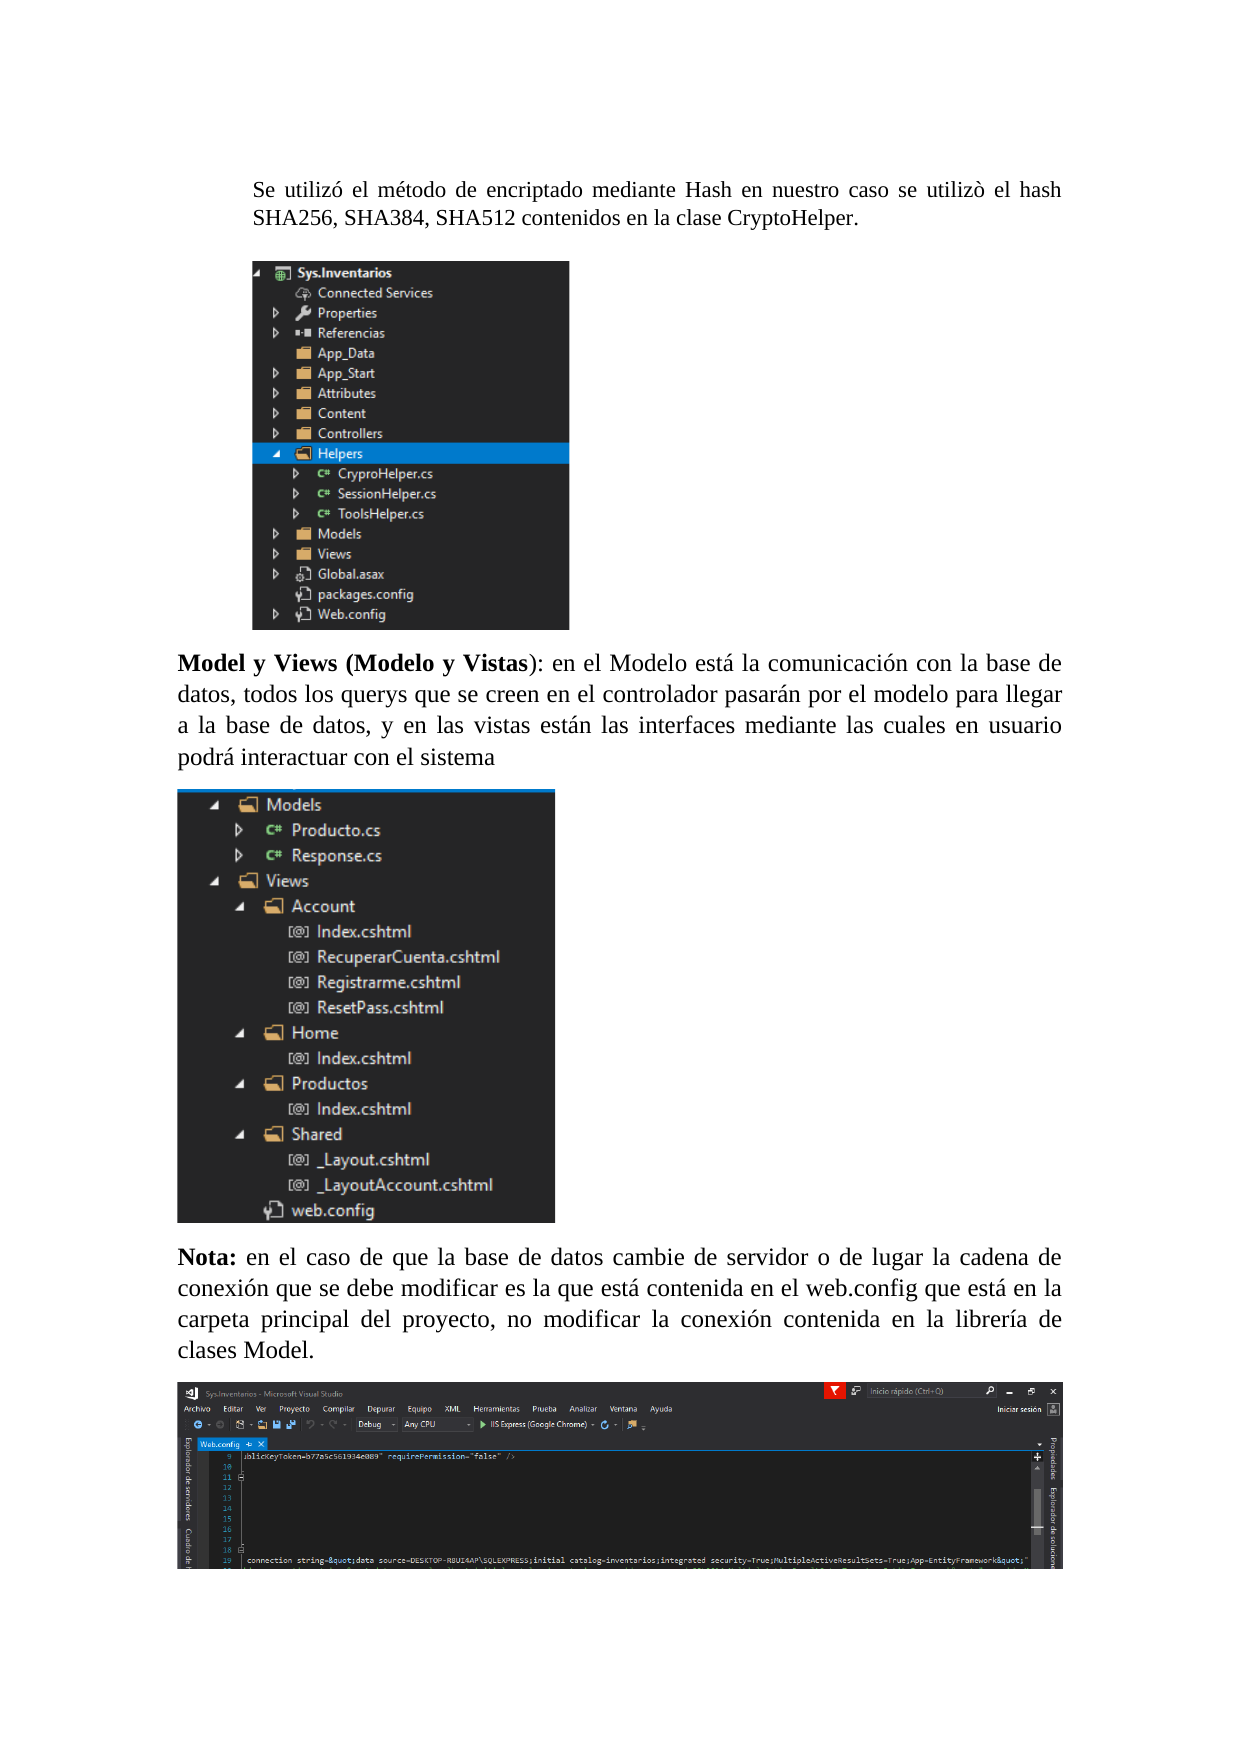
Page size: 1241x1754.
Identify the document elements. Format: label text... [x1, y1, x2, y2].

picture [177, 1382, 1063, 1569]
picture [252, 261, 570, 630]
list Se utilizó el método de encriptado mediante Hash en nuestro caso se utilizò el hash SHA256, SHA384, SHA512 contenidos en la clase CryptoHelper. [252, 176, 1063, 231]
text Nota: en el caso de que la base de datos cambie de servidor o de lugar la cadena de conexión que se debe modificar es la que está contenida en el web.config que está en la carpeta principal del proyecto, no modificar la conexión contenida en la librería de clases Model. [177, 1242, 1063, 1364]
picture [177, 789, 556, 1223]
text Model y Views (Modelo y Vistas): en el Modelo está la comunicación con la base de datos, todos los querys que se creen en el controlador pasarán por el modelo para llegar a la base de datos, y en las vistas están las interfaces mediante las cuales en usuario podrá interactuar con el sistema [177, 648, 1063, 770]
